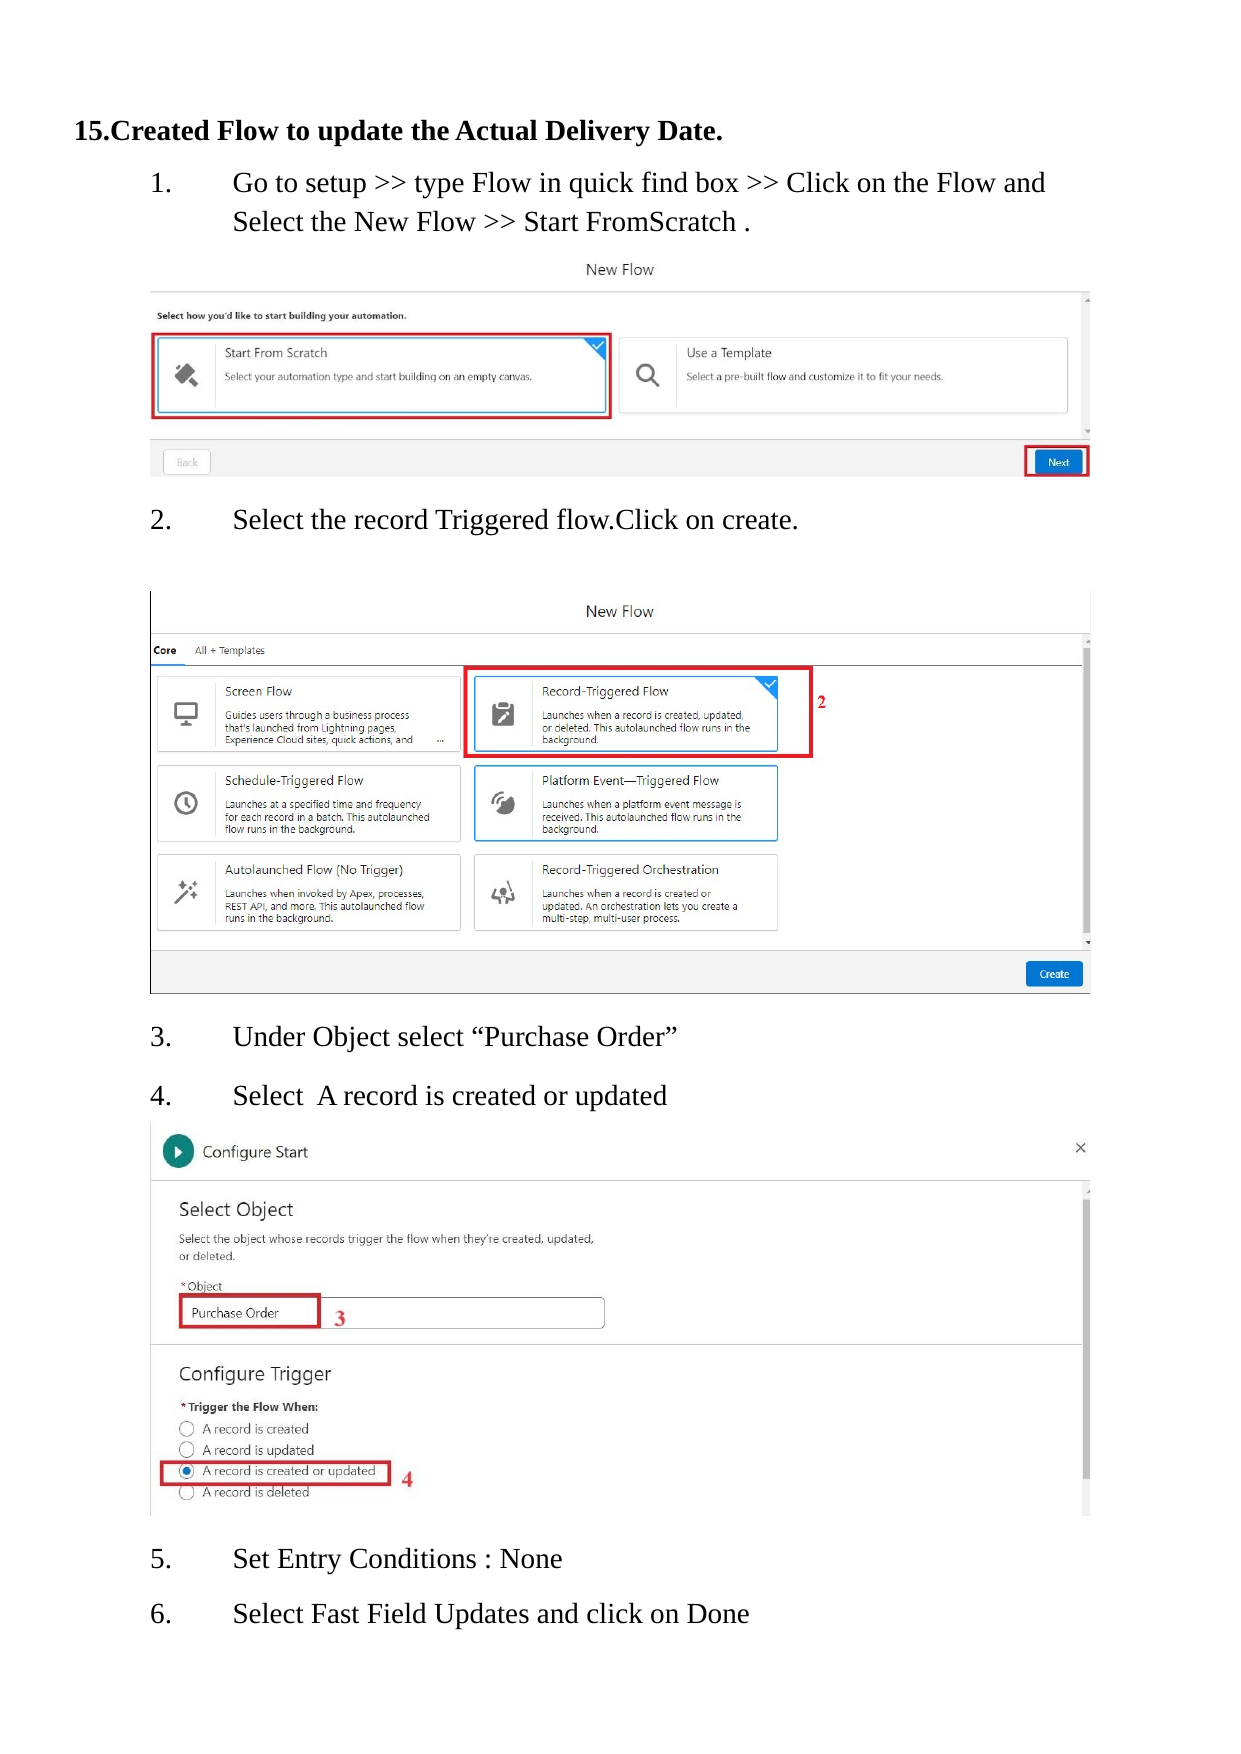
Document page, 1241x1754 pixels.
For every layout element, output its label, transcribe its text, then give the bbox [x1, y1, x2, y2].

list Select Fast Field Updates and click on Done [150, 1597, 1084, 1630]
list Under Object select “Purchase Order” [150, 1019, 1084, 1052]
list Select A record is created or updated [150, 1078, 1084, 1112]
list Set Entry Conditions : None [150, 1541, 1084, 1575]
picture [150, 591, 1091, 994]
picture [150, 247, 1091, 477]
list Go to setup >> type Flow in quick find box >> Click on the Flow and Select the New Flow >> Start FromScratch . [150, 165, 1084, 237]
picture [150, 1122, 1091, 1516]
list Select the record Triggered flow.Click on create. [150, 502, 1084, 536]
text 15.Created Flow to update the Actual Delivery Date. [73, 113, 1165, 147]
